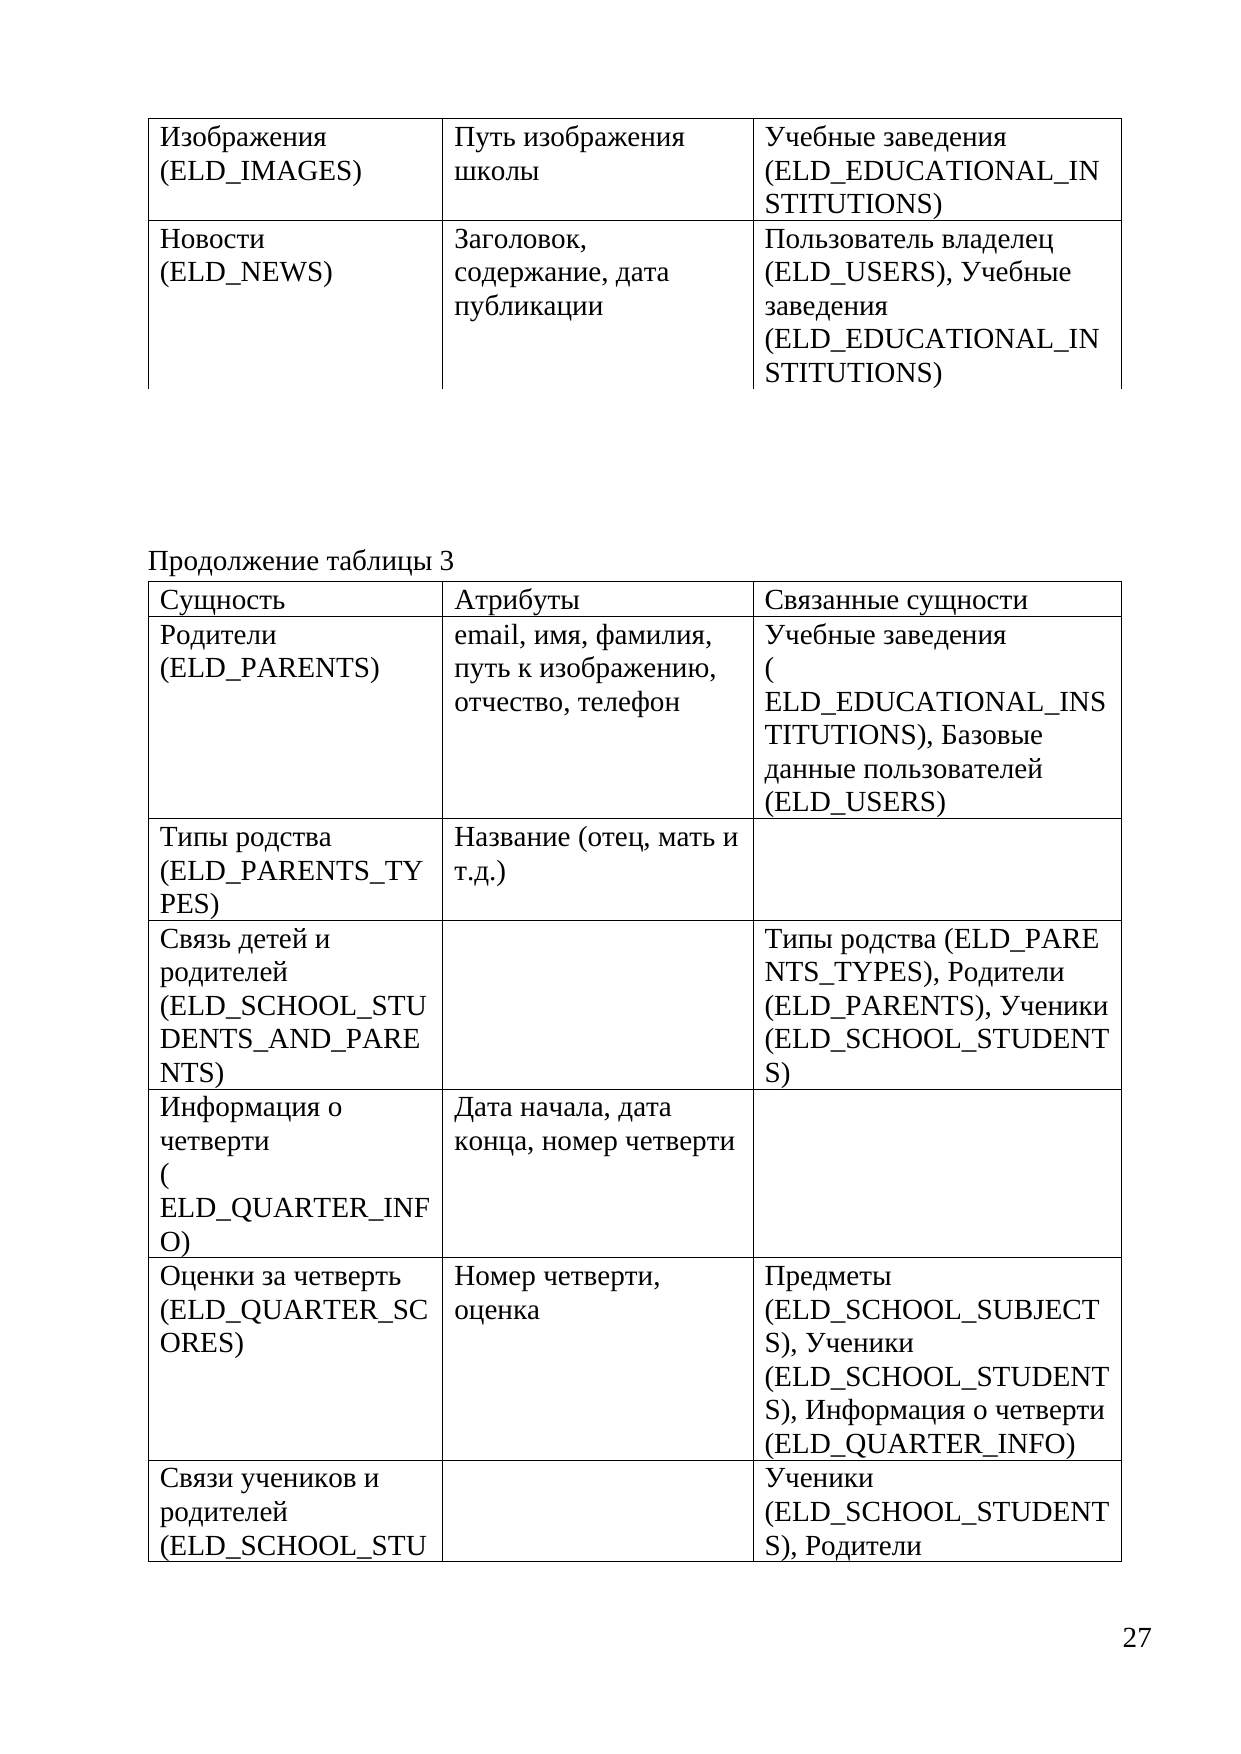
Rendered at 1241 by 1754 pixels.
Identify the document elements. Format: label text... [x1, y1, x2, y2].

table_cell Родители (ELD_PARENTS) [149, 617, 442, 818]
table_cell Дата начала, дата конца, номер четверти [443, 1090, 753, 1257]
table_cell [149, 1461, 442, 1561]
table_cell Типы родства (ELD_PARE NTS_TYPES), Родители (ELD_PARENTS), Ученики (ELD_SCHOOL_STUDENTS) [754, 921, 1121, 1088]
table_header Сущность [149, 582, 442, 616]
table_cell Связь детей и родителей (ELD_SCHOOL_STUDENTS_AND_PARENTS) [149, 921, 442, 1088]
table_cell Предметы (ELD_SCHOOL_SUBJECTS), Ученики (ELD_SCHOOL_STUDENTS), Информация о четверти (ELD_QUARTER_INFO) [754, 1258, 1121, 1459]
text Продолжение таблицы 3 [148, 543, 1152, 576]
table_cell Заголовок, содержание, дата публикации [443, 221, 753, 388]
table_cell Информация о четверти (ELD_QUARTER_INFO) [149, 1090, 442, 1257]
table_cell Пользователь владелец (ELD_USERS), Учебные заведения (ELD_EDUCATIONAL_INSTITUTIONS) [754, 221, 1121, 388]
table_cell [443, 921, 753, 1088]
table_cell Учебные заведения (ELD_EDUCATIONAL_INSTITUTIONS), Базовые данные пользователей (ELD_USERS) [754, 617, 1121, 818]
table_cell [754, 1090, 1121, 1257]
table_header Атрибуты [443, 582, 753, 616]
table_cell [443, 1461, 753, 1561]
table_cell email, имя, фамилия, путь к изображению, отчество, телефон [443, 617, 753, 818]
table_cell Новости (ELD_NEWS) [149, 221, 442, 388]
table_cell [754, 1461, 1121, 1561]
table_cell Изображения (ELD_IMAGES) [149, 119, 442, 220]
table_cell Учебные заведения (ELD_EDUCATIONAL_INSTITUTIONS) [754, 119, 1121, 220]
table_cell Путь изображения школы [443, 119, 753, 220]
table_cell Название (отец, мать и т.д.) [443, 819, 753, 920]
table_header Связанные сущности [754, 582, 1121, 616]
table_cell Номер четверти, оценка [443, 1258, 753, 1459]
table_cell Типы родства (ELD_PARENTS_TYPES) [149, 819, 442, 920]
table_cell [754, 819, 1121, 920]
table_cell Оценки за четверть (ELD_QUARTER_SCORES) [149, 1258, 442, 1459]
